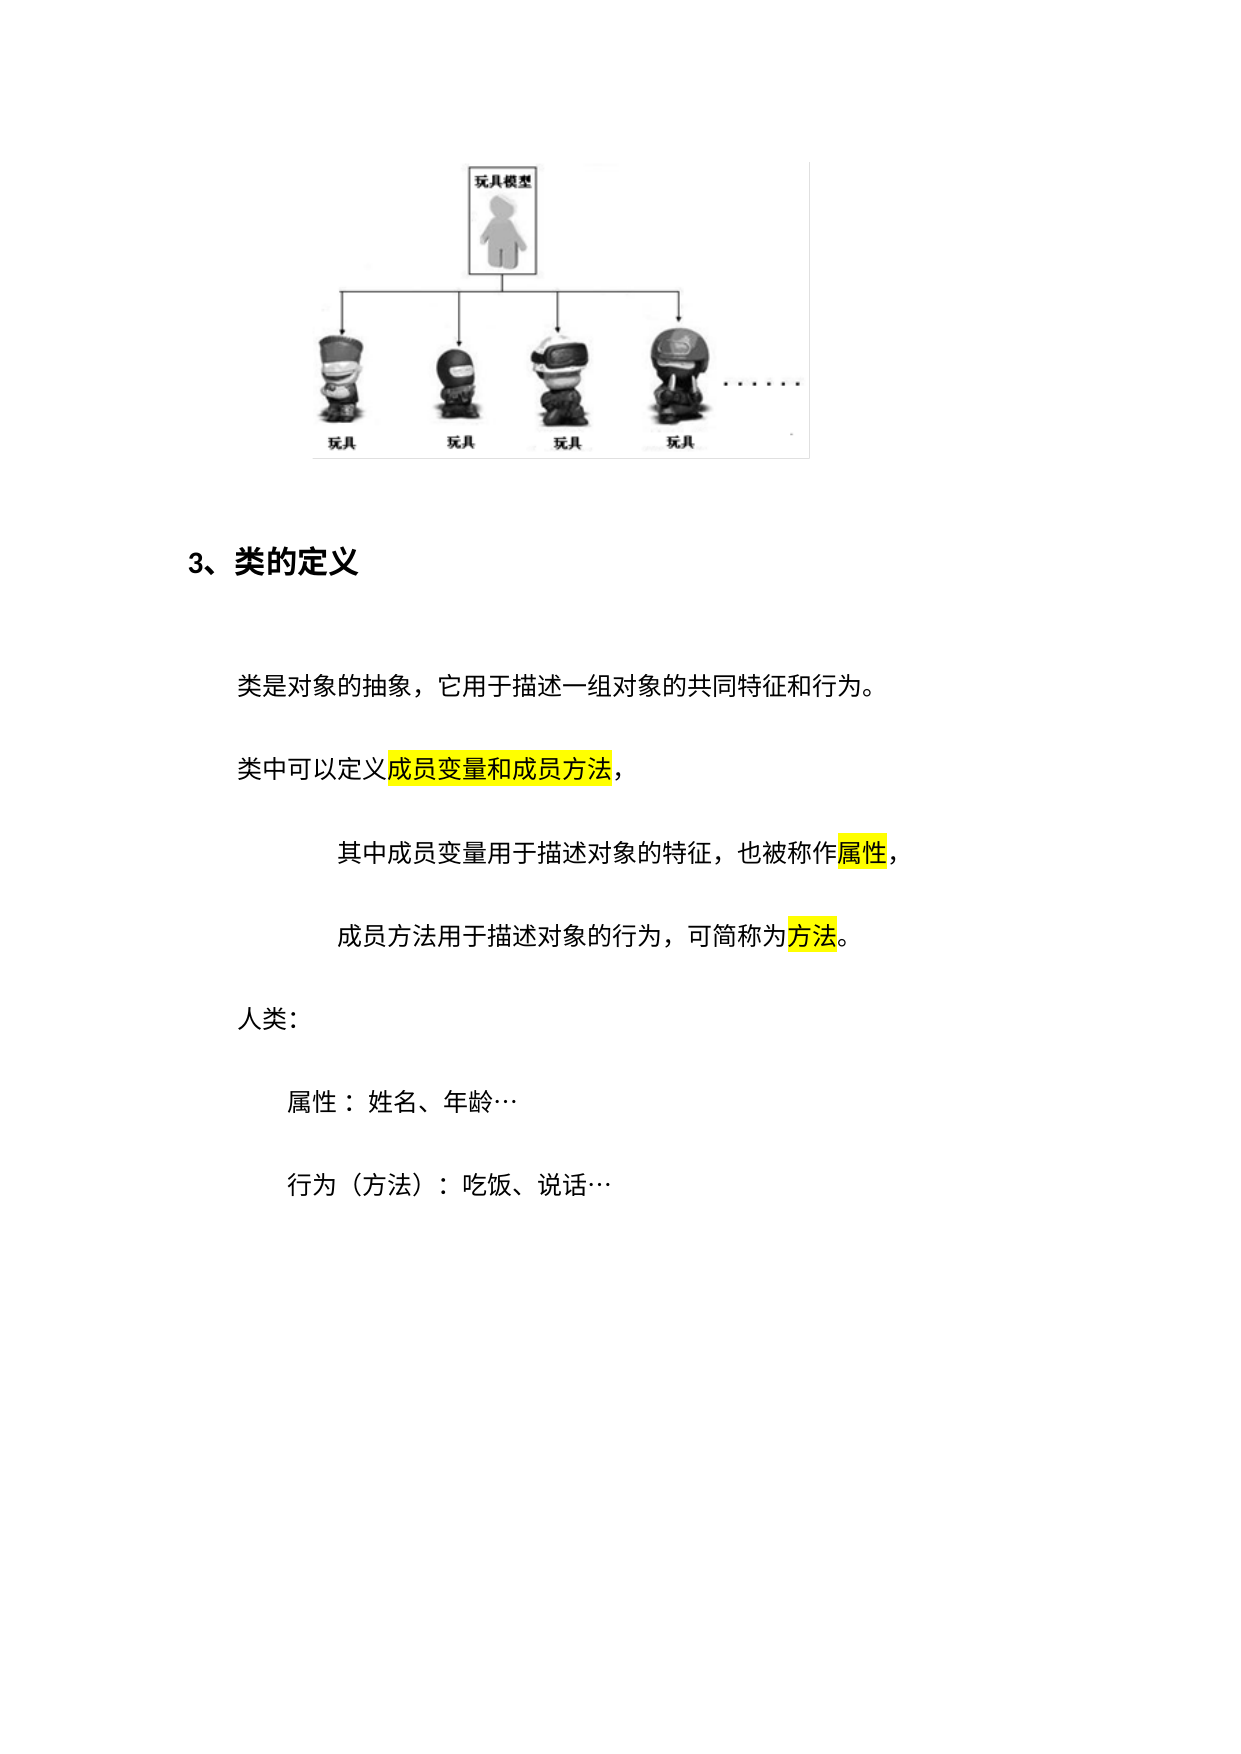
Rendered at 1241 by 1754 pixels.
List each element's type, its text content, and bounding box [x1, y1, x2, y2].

text 类是对象的抽象，它用于描述一组对象的共同特征和行为。 [187, 652, 1053, 717]
subtitle 3、类的定义 [187, 527, 1053, 592]
text 人类： [187, 985, 1053, 1050]
text 其中成员变量用于描述对象的特征，也被称作属性， [187, 819, 1053, 884]
text 属性 ：姓名、年龄… [187, 1068, 1053, 1133]
picture [312, 162, 811, 460]
text 类中可以定义成员变量和成员方法， [187, 736, 1053, 801]
text 行为（方法）：吃饭、说话… [187, 1151, 1053, 1216]
text 成员方法用于描述对象的行为，可简称为方法。 [187, 902, 1053, 967]
